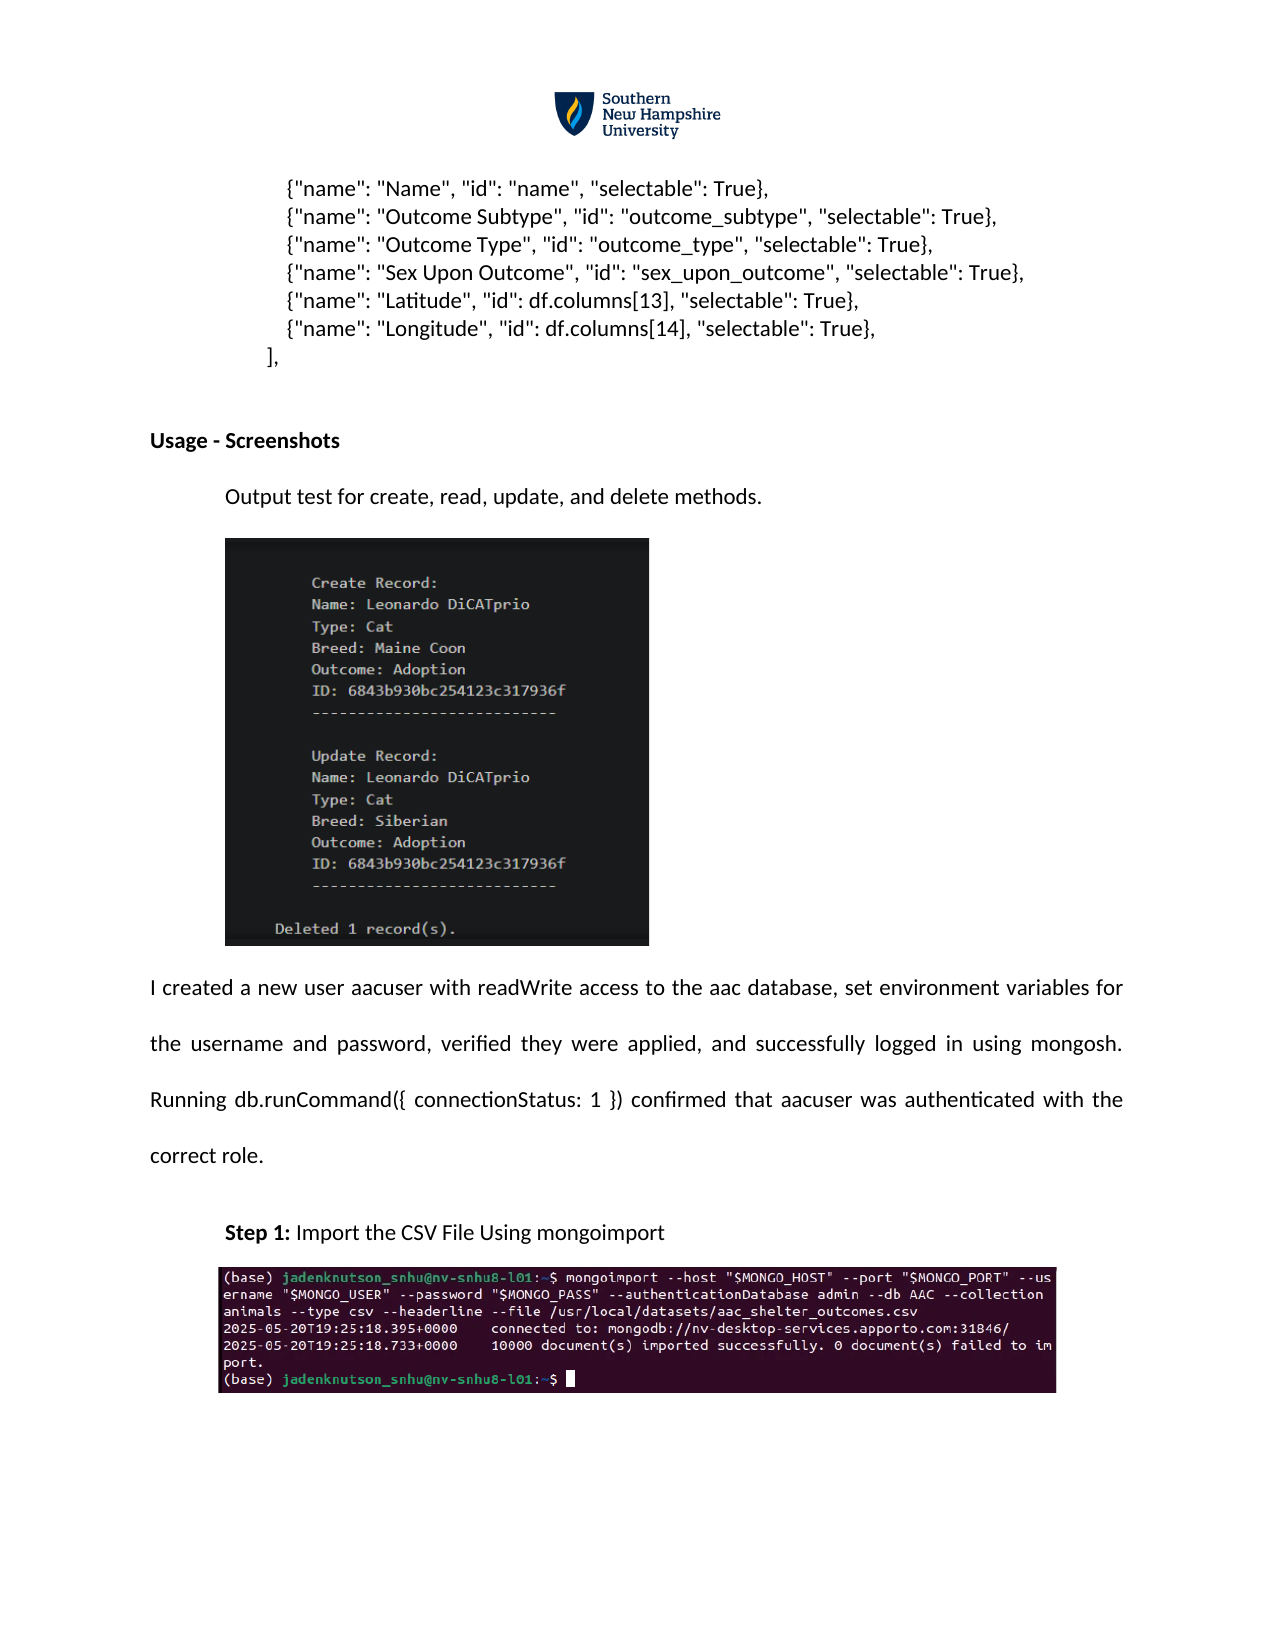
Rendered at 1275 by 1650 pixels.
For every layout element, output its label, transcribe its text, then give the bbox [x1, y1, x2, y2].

text {"name": "Name", "id": "name", "selectable": True}, [225, 174, 1125, 202]
subtitle Usage - Screenshots [150, 426, 1125, 454]
text I created a new user aacuser with readWrite access to the aac database, set environment variables for the username and password, verified they were applied, and successfully logged in using mongosh. Running db.runCommand({ connectionStatus: 1 }) confirmed that aacuser was authenticated with the correct role. [150, 973, 1125, 1169]
text {"name": "Latitude", "id": df.columns[13], "selectable": True}, [225, 286, 1125, 314]
picture [218, 1267, 1057, 1393]
text ], [225, 342, 1125, 370]
text {"name": "Longitude", "id": df.columns[14], "selectable": True}, [225, 314, 1125, 342]
text Step 1: Import the CSV File Using mongoimport [150, 1218, 1125, 1246]
text Output test for create, read, update, and delete methods. [150, 482, 1125, 510]
picture [546, 75, 729, 154]
picture [225, 538, 650, 946]
text {"name": "Outcome Type", "id": "outcome_type", "selectable": True}, [225, 230, 1125, 258]
text {"name": "Outcome Subtype", "id": "outcome_subtype", "selectable": True}, [225, 202, 1125, 230]
text {"name": "Sex Upon Outcome", "id": "sex_upon_outcome", "selectable": True}, [225, 258, 1125, 286]
